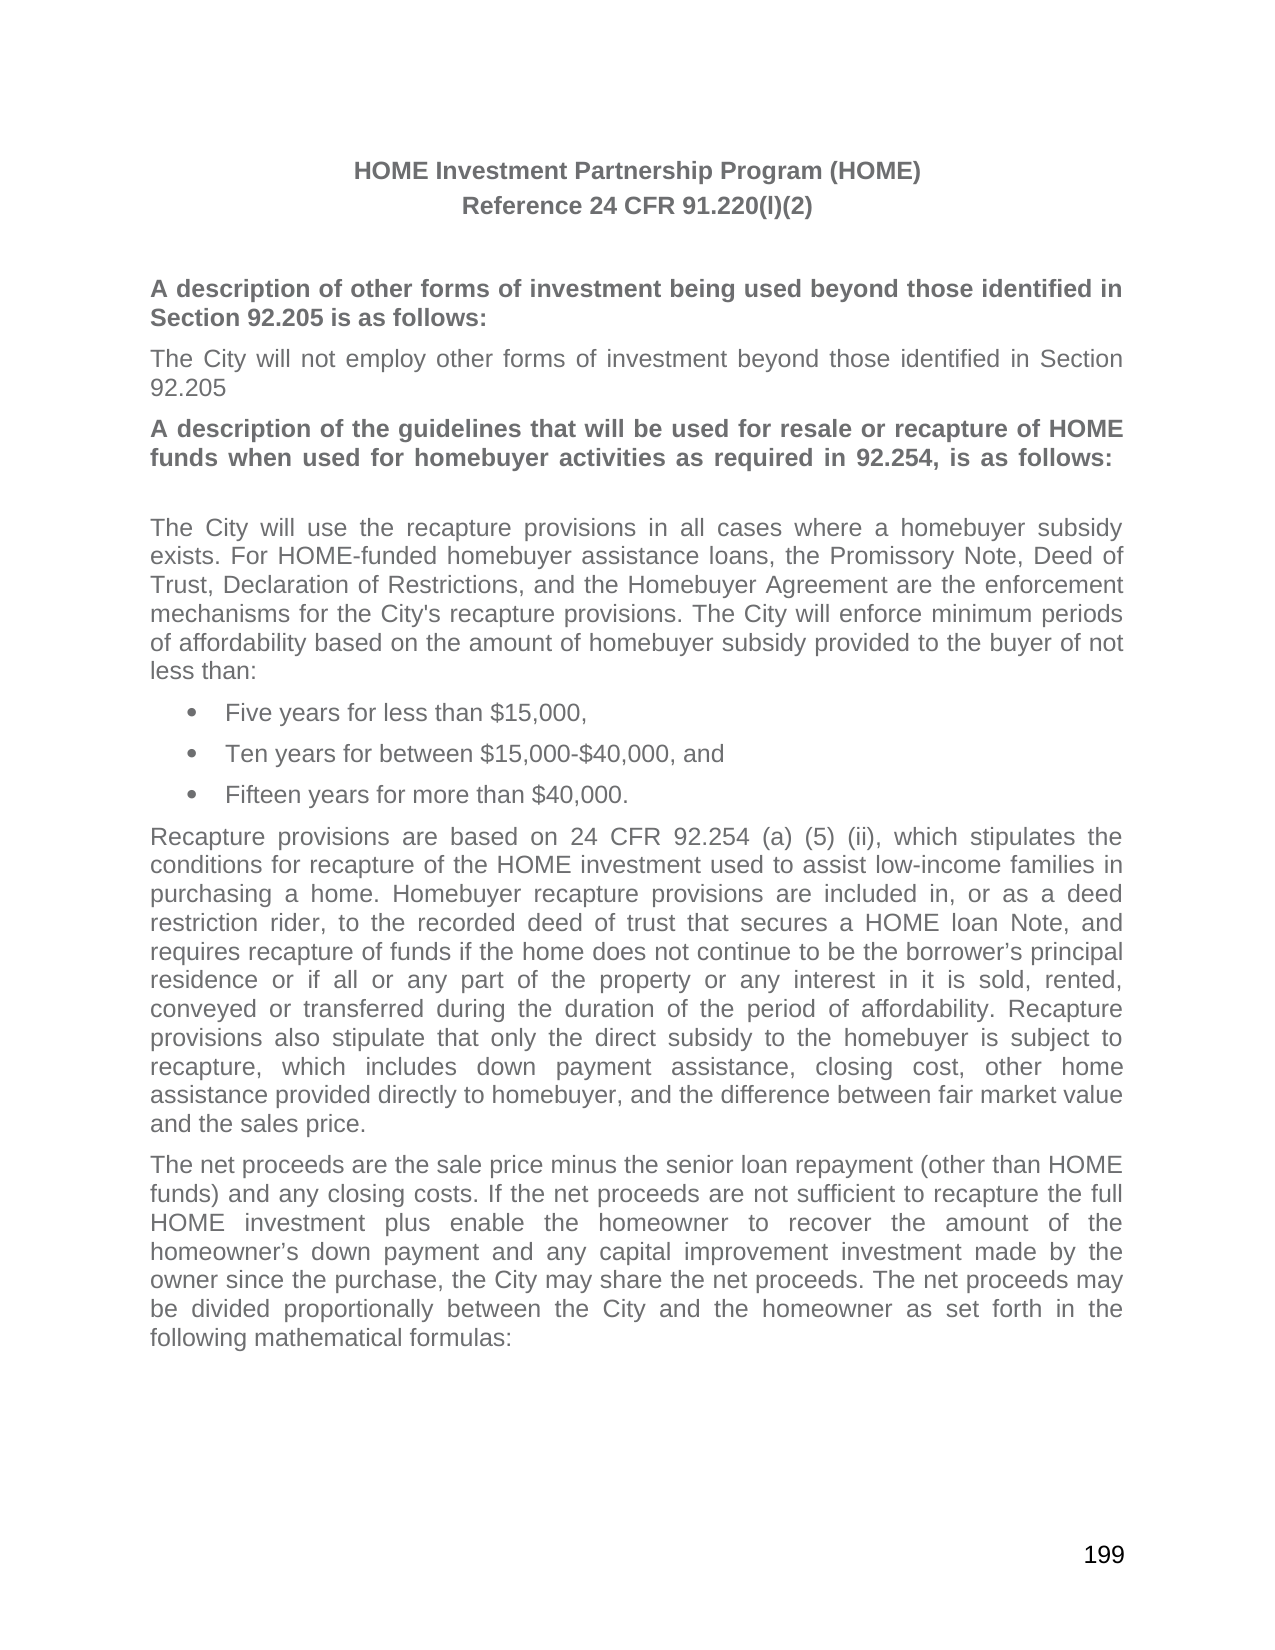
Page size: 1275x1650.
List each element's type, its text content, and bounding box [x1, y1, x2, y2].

text A description of other forms of investment being used beyond those identified in Section 92.205 is as follows: [150, 274, 1125, 331]
list Fifteen years for more than $40,000. [187, 780, 1125, 809]
text The City will not employ other forms of investment beyond those identified in Section 92.205 [150, 344, 1125, 401]
text A description of the guidelines that will be used for resale or recapture of HOME funds when used for homebuyer activities as required in 92.254, is as follows: [150, 414, 1125, 500]
text The net proceeds are the sale price minus the senior loan repayment (other than HOME funds) and any closing costs. If the net proceeds are not sufficient to recapture the full HOME investment plus enable the homeowner to recover the amount of the homeowner’s down payment and any capital improvement investment made by the owner since the purchase, the City may share the net proceeds. The net proceeds may be divided proportionally between the City and the homeowner as set forth in the following mathematical formulas: [150, 1150, 1125, 1352]
text Recapture provisions are based on 24 CFR 92.254 (a) (5) (ii), which stipulates the conditions for recapture of the HOME investment used to assist low-income families in purchasing a home. Homebuyer recapture provisions are included in, or as a deed restriction rider, to the recorded deed of trust that secures a HOME loan Note, and requires recapture of funds if the home does not continue to be the borrower’s principal residence or if all or any part of the property or any interest in it is sold, rented, conveyed or transferred during the duration of the period of affordability. Recapture provisions also stipulate that only the direct subsidy to the homebuyer is subject to recapture, which includes down payment assistance, closing cost, other home assistance provided directly to homebuyer, and the difference between fair market value and the sales price. [150, 822, 1125, 1138]
list Ten years for between $15,000-$40,000, and [187, 739, 1125, 768]
text HOME Investment Partnership Program (HOME) [150, 156, 1125, 185]
text The City will use the recapture provisions in all cases where a homebuyer subsidy exists. For HOME-funded homebuyer assistance loans, the Promissory Note, Deed of Trust, Declaration of Restrictions, and the Homebuyer Agreement are the enforcement mechanisms for the City's recapture provisions. The City will enforce minimum periods of affordability based on the amount of homebuyer subsidy provided to the buyer of not less than: [150, 512, 1125, 685]
list Five years for less than $15,000, [187, 697, 1125, 726]
text Reference 24 CFR 91.220(l)(2) [150, 191, 1125, 220]
